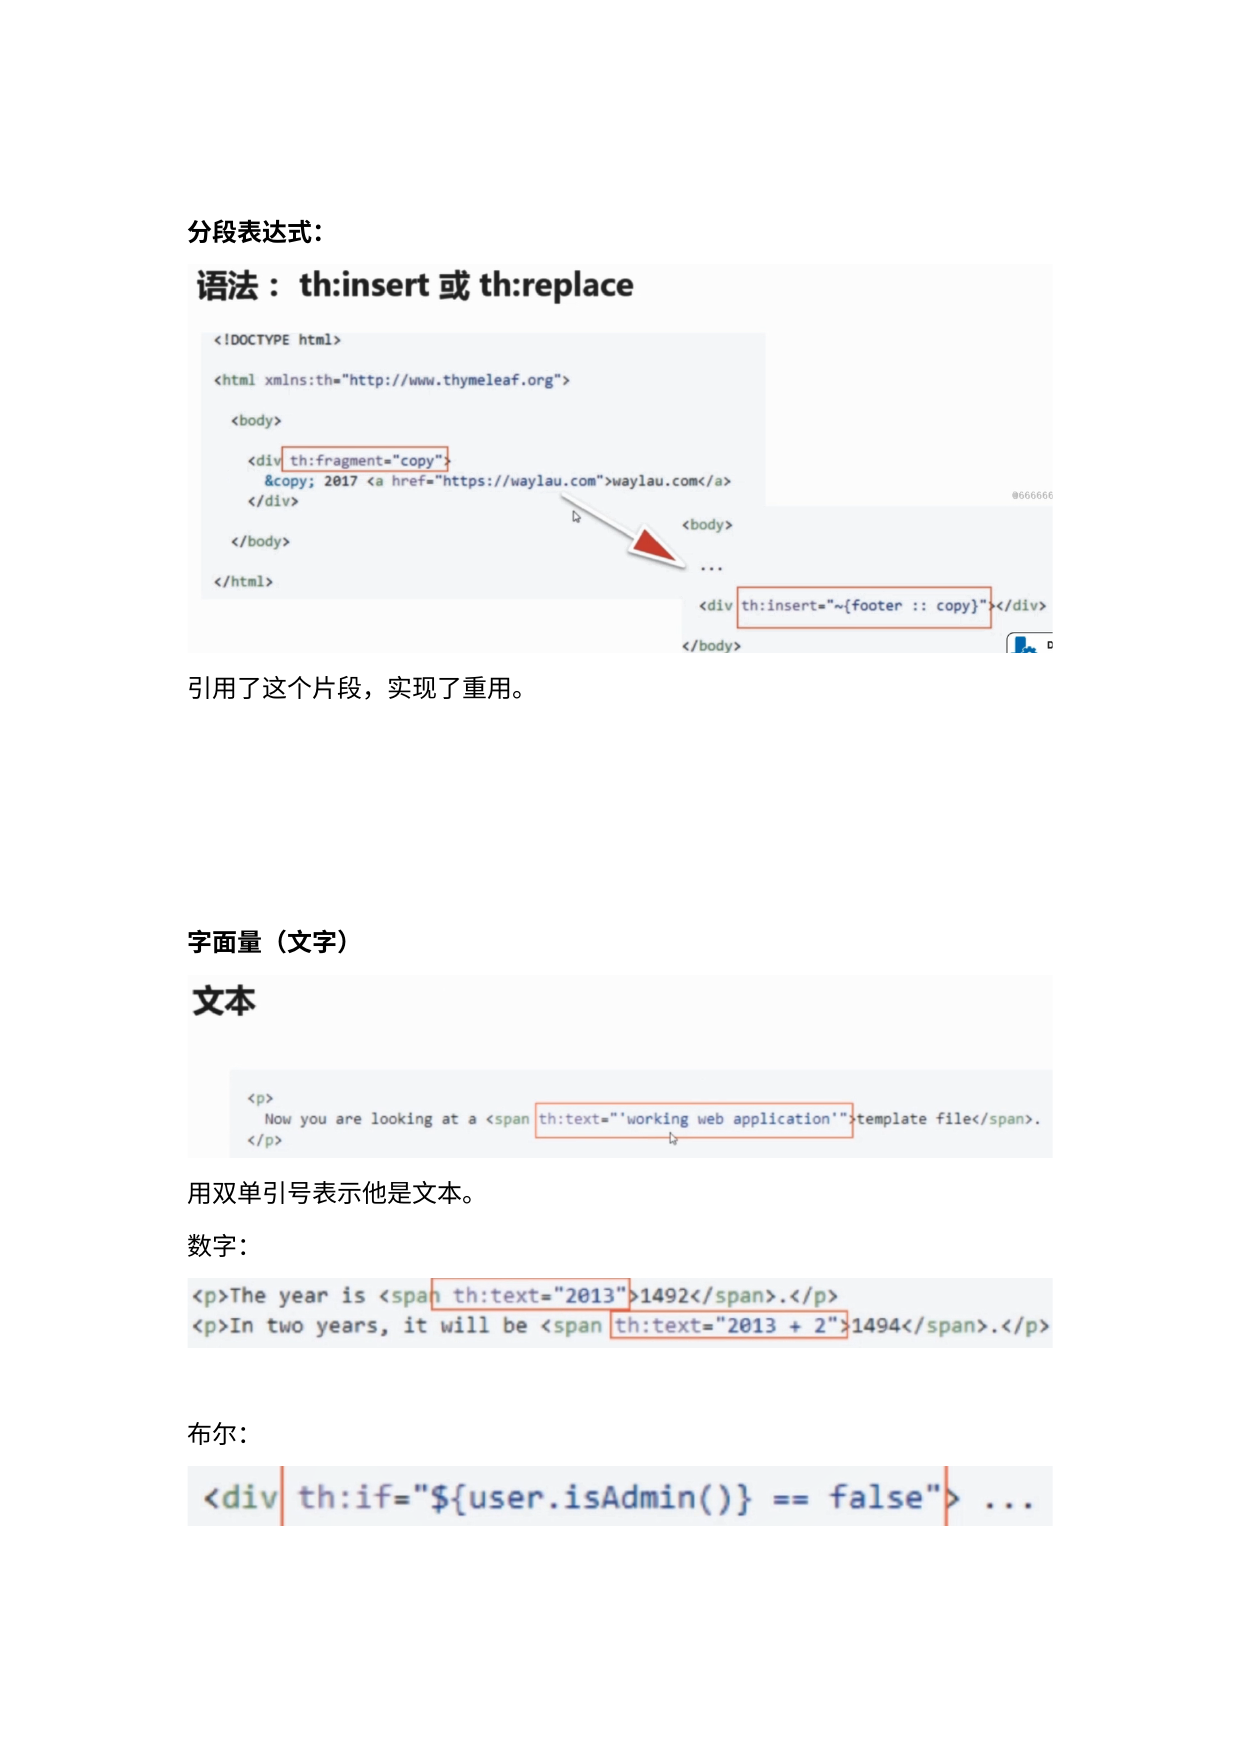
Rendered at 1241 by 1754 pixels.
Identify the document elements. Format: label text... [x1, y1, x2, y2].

text 字面量（文字） [187, 923, 1053, 959]
text 布尔： [187, 1414, 1053, 1450]
text 用双单引号表示他是文本。 [187, 1173, 1053, 1210]
text 分段表达式： [187, 212, 1053, 248]
picture [187, 975, 1053, 1158]
text 引用了这个片段，实现了重用。 [187, 669, 1053, 705]
picture [187, 264, 1053, 653]
picture [187, 1278, 1053, 1348]
text 数字： [187, 1226, 1053, 1262]
picture [187, 1466, 1053, 1526]
